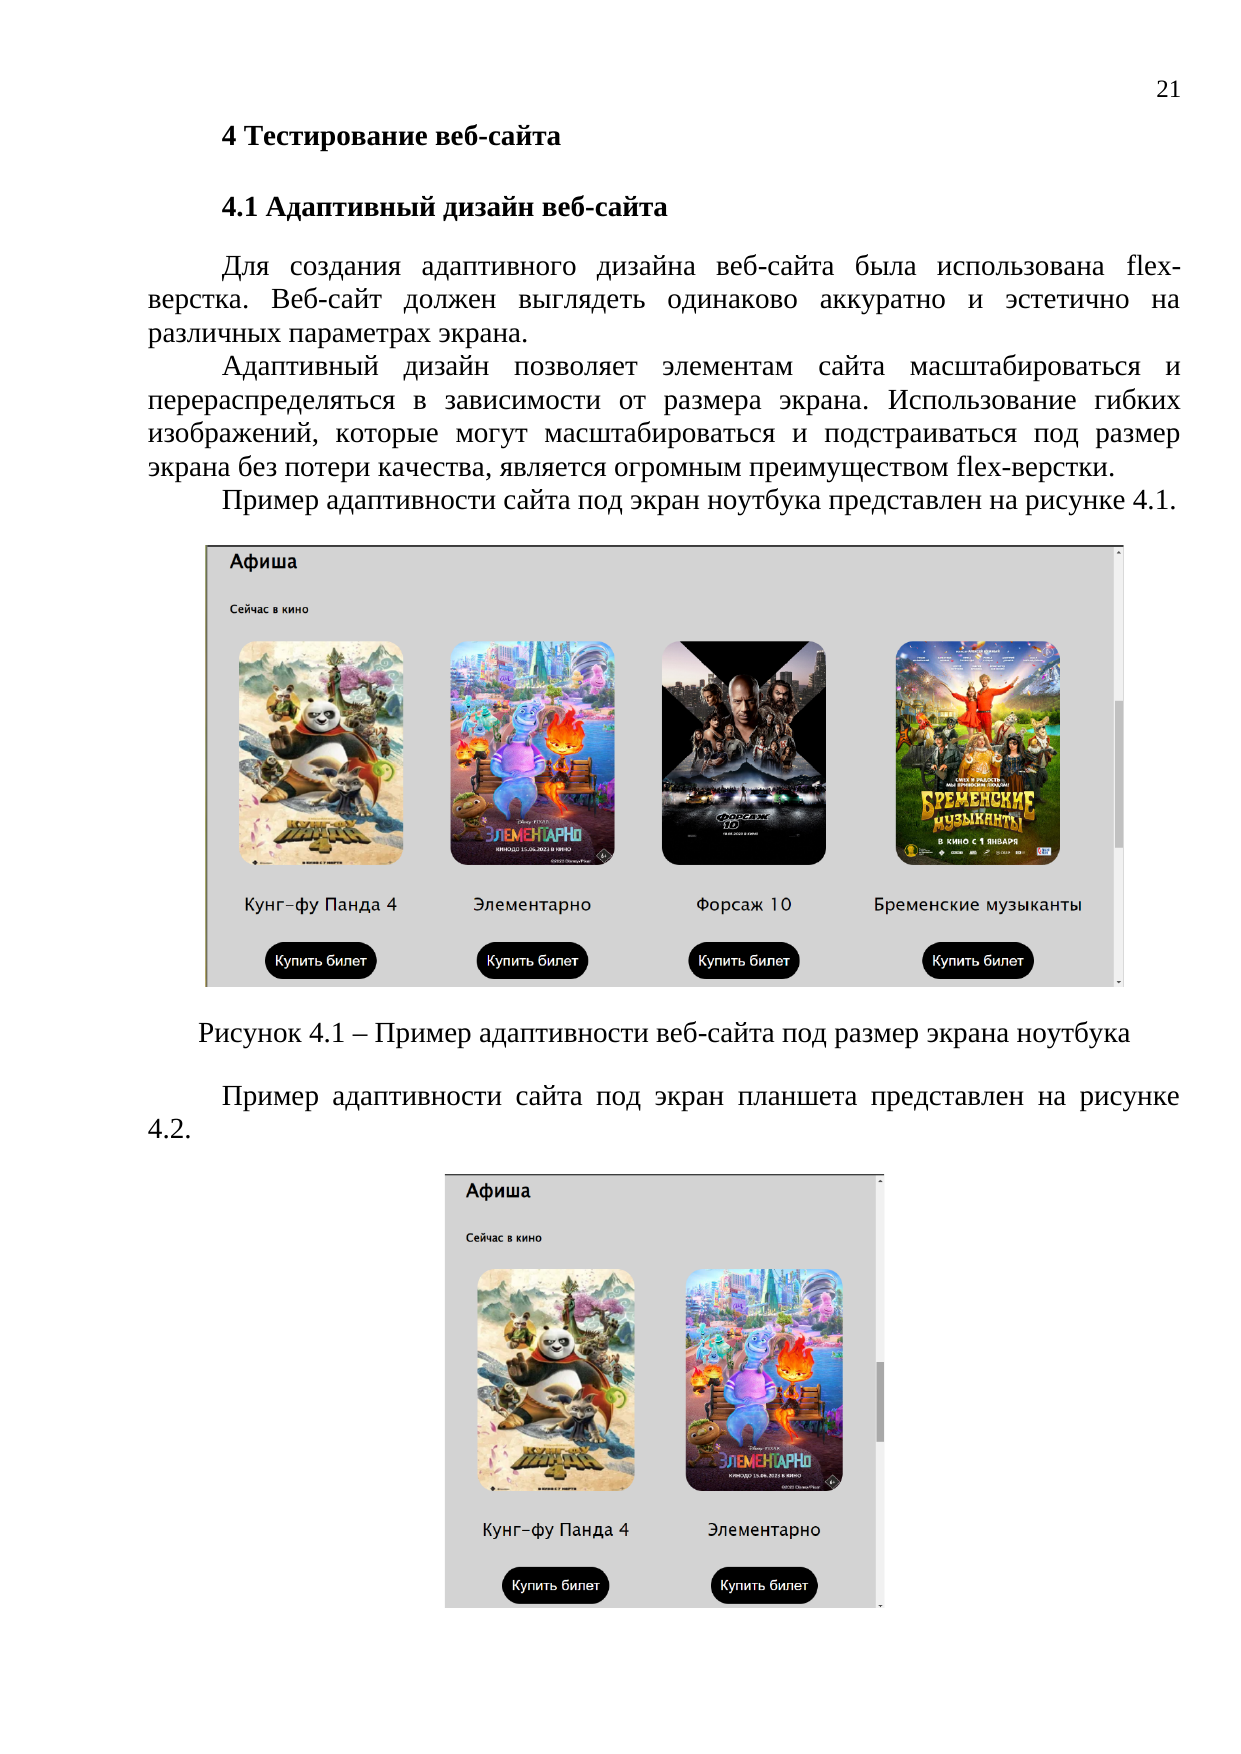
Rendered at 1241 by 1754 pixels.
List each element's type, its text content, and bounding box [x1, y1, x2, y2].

text 4.1 Адаптивный дизайн веб-сайта [148, 189, 1181, 223]
text Пример адаптивности сайта под экран планшета представлен на рисунке 4.2. [148, 1078, 1181, 1145]
text 4 Тестирование веб-сайта [148, 118, 1181, 152]
text Для создания адаптивного дизайна веб-сайта была использована flex-верстка. Веб-сайт должен выглядеть одинаково аккуратно и эстетично на различных параметрах экрана. [148, 248, 1181, 348]
picture [444, 1174, 885, 1608]
text Рисунок 4.1 – Пример адаптивности веб-сайта под размер экрана ноутбука [148, 1015, 1181, 1049]
text Адаптивный дизайн позволяет элементам сайта масштабироваться и перераспределяться в зависимости от размера экрана. Использование гибких изображений, которые могут масштабироваться и подстраиваться под размер экрана без потери качества, является огромным преимуществом flex-верстки. [148, 348, 1181, 482]
picture [205, 545, 1124, 987]
text Пример адаптивности сайта под экран ноутбука представлен на рисунке 4.1. [148, 482, 1181, 516]
